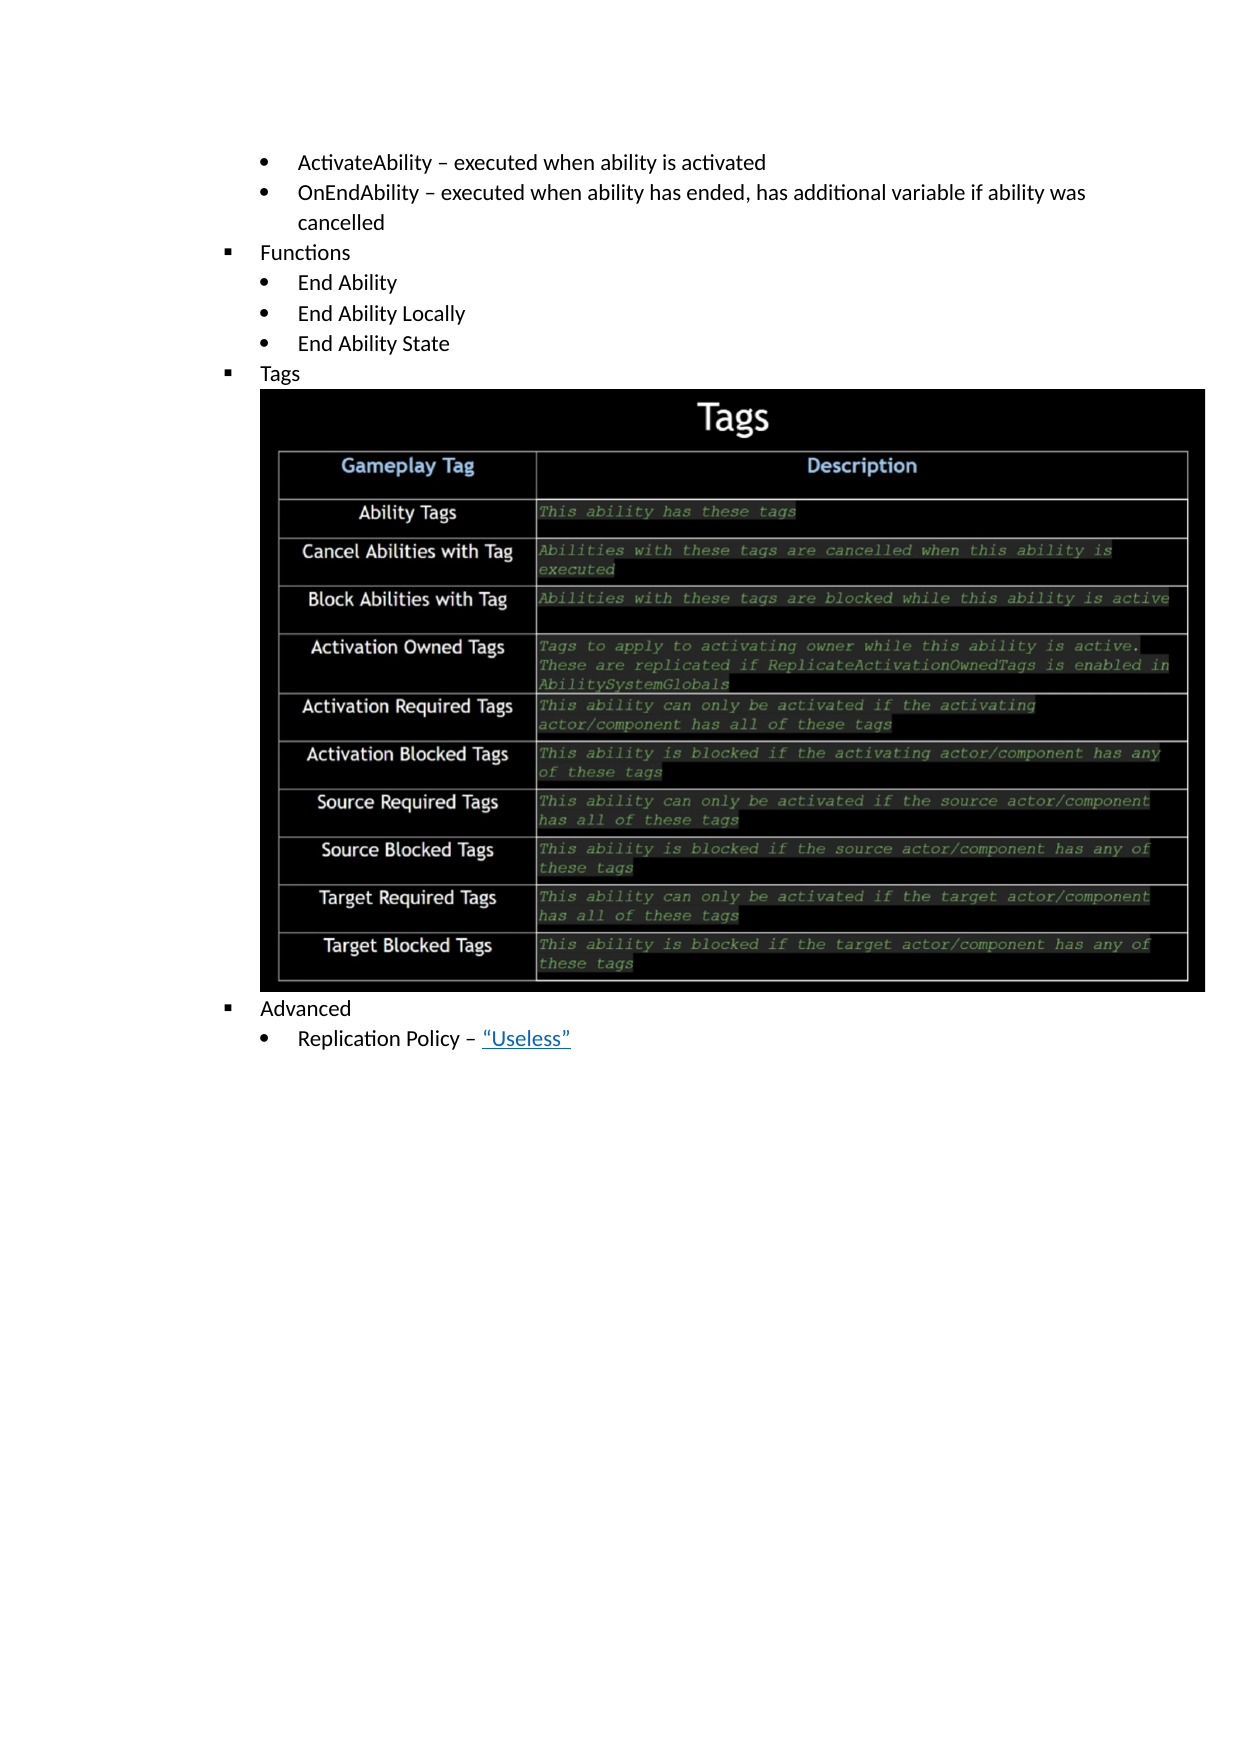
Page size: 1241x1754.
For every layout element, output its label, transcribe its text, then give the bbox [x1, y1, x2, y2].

list Functions [223, 238, 1093, 266]
picture [260, 389, 1205, 992]
list End Ability [260, 268, 1093, 296]
list End Ability State [260, 329, 1093, 357]
list End Ability Locally [260, 299, 1093, 327]
list OnEndAbility – executed when ability has ended, has additional variable if ability was cancelled [260, 178, 1093, 236]
list Replication Policy – “Useless” [260, 1024, 1093, 1052]
list Advanced [223, 994, 1093, 1022]
list ActivateAbility – executed when ability is activated [260, 148, 1093, 176]
